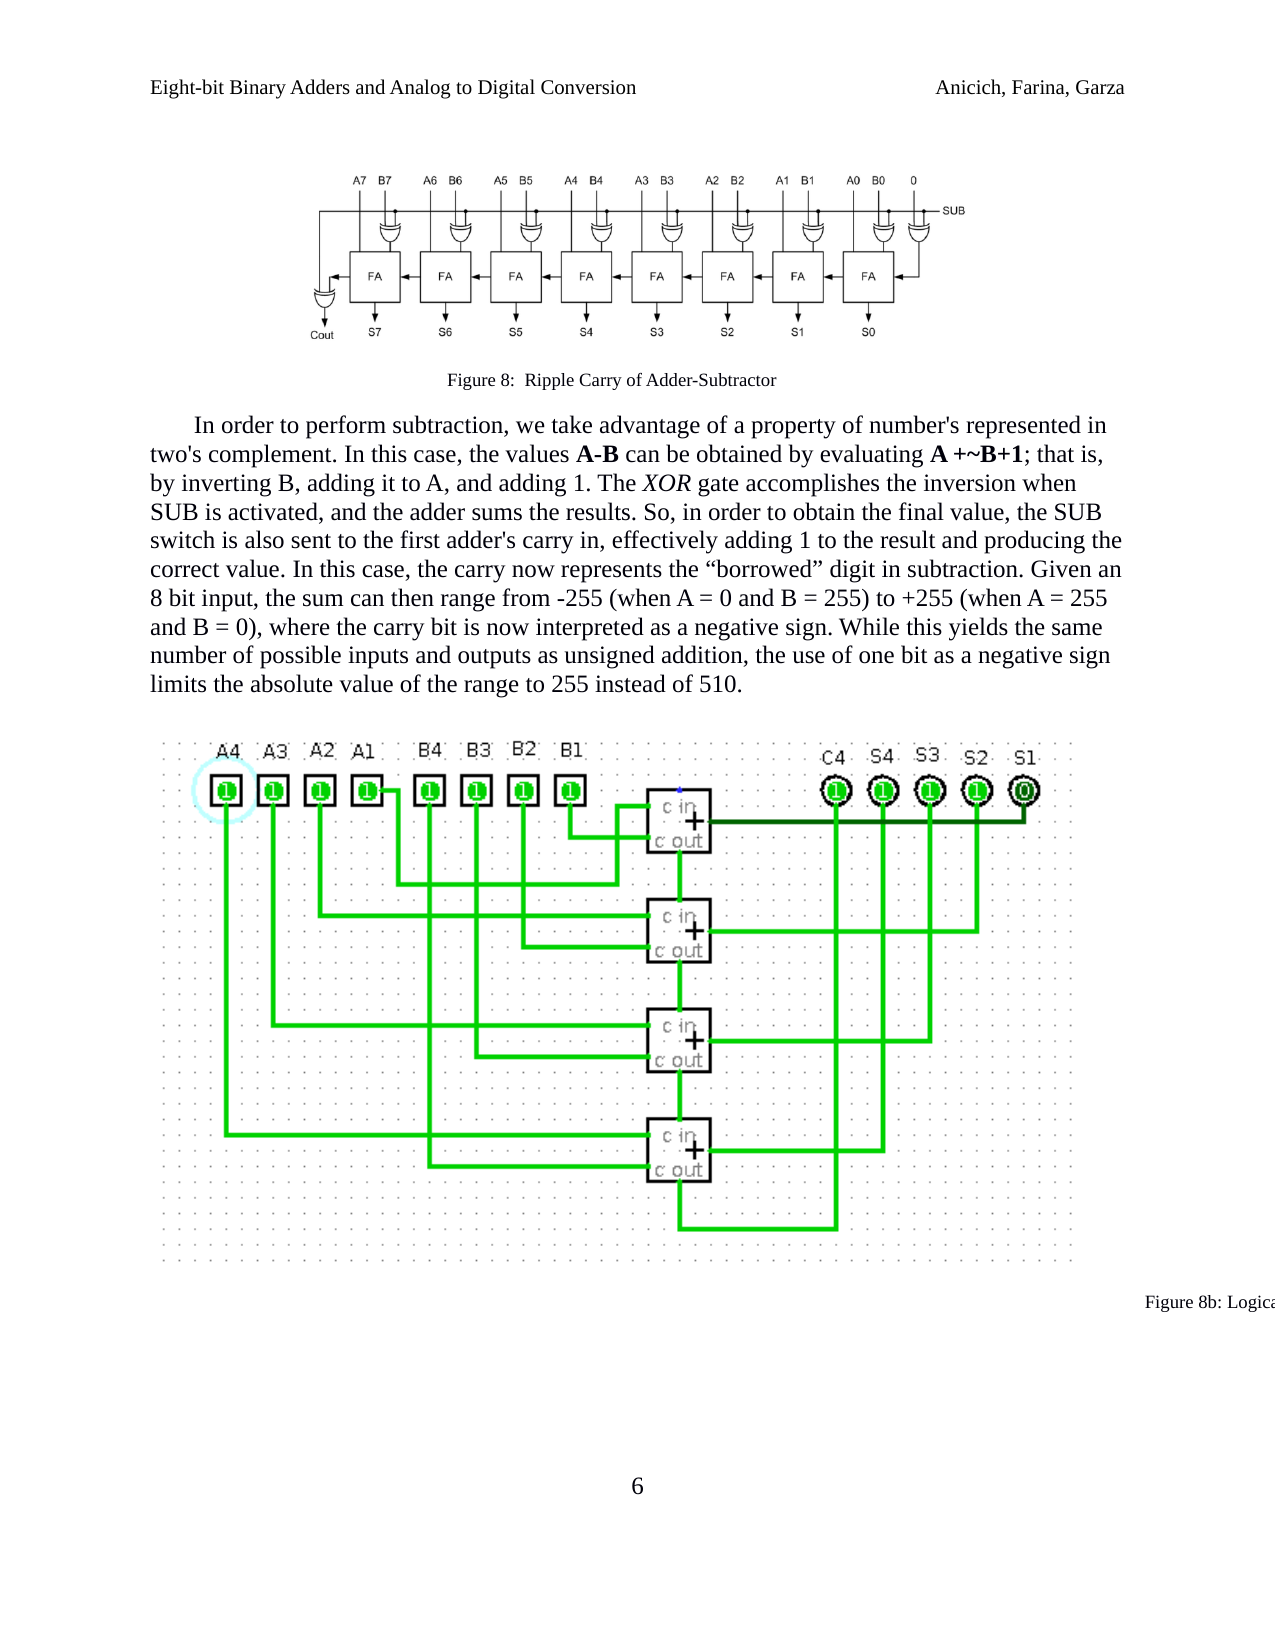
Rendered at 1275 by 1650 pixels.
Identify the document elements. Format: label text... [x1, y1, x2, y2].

picture [157, 732, 1078, 1271]
text In order to perform subtraction, we take advantage of a property of number's represented in two's complement. In this case, the values A-B can be obtained by evaluating A +~B+1; that is, by inverting B, adding it to A, and adding 1. The XOR gate accomplishes the inversion when SUB is activated, and the adder sums the results. So, in order to obtain the final value, the SUB switch is also sent to the first adder's carry in, effectively adding 1 to the result and producing the correct value. In this case, the carry now represents the “borrowed” digit in subtraction. Given an 8 bit input, the sum can then range from -255 (when A = 0 and B = 255) to +255 (when A = 255 and B = 0), where the carry bit is now interpreted as a negative sign. While this yields the same number of possible inputs and outputs as unsigned addition, the use of one bit as a negative sign limits the absolute value of the range to 255 instead of 510. [150, 172, 1125, 698]
